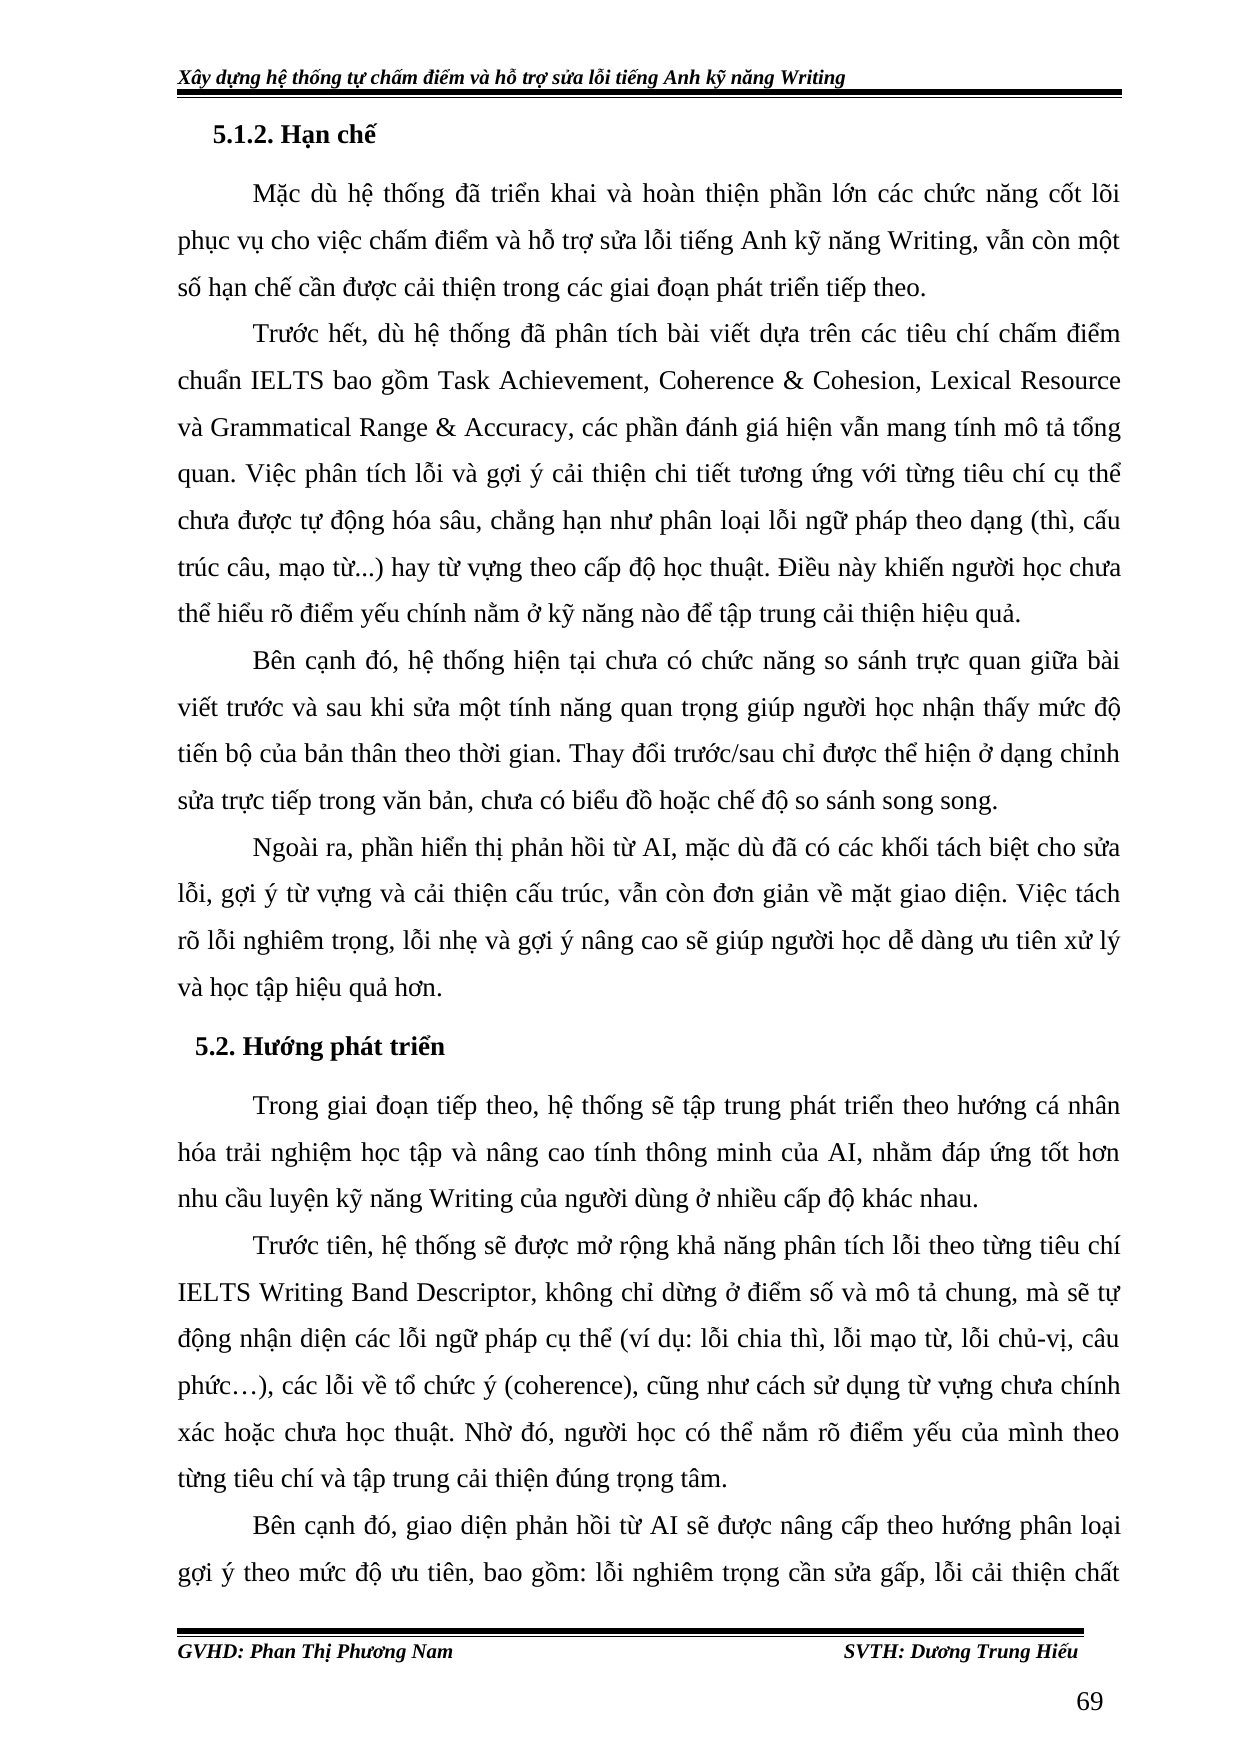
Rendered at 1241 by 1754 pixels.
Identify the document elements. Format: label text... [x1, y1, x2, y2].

text Trong giai đoạn tiếp theo, hệ thống sẽ tập trung phát triển theo hướng cá nhân hóa trải nghiệm học tập và nâng cao tính thông minh của AI, nhằm đáp ứng tốt hơn nhu cầu luyện kỹ năng Writing của người dùng ở nhiều cấp độ khác nhau. [177, 1089, 1122, 1213]
text Trước hết, dù hệ thống đã phân tích bài viết dựa trên các tiêu chí chấm điểm chuẩn IELTS bao gồm Task Achievement, Coherence & Cohesion, Lexical Resource và Grammatical Range & Accuracy, các phần đánh giá hiện vẫn mang tính mô tả tổng quan. Việc phân tích lỗi và gợi ý cải thiện chi tiết tương ứng với từng tiêu chí cụ thể chưa được tự động hóa sâu, chẳng hạn như phân loại lỗi ngữ pháp theo dạng (thì, cấu trúc câu, mạo từ...) hay từ vựng theo cấp độ học thuật. Điều này khiến người học chưa thể hiểu rõ điểm yếu chính nằm ở kỹ năng nào để tập trung cải thiện hiệu quả. [177, 317, 1122, 628]
text Bên cạnh đó, hệ thống hiện tại chưa có chức năng so sánh trực quan giữa bài viết trước và sau khi sửa một tính năng quan trọng giúp người học nhận thấy mức độ tiến bộ của bản thân theo thời gian. Thay đổi trước/sau chỉ được thể hiện ở dạng chỉnh sửa trực tiếp trong văn bản, chưa có biểu đồ hoặc chế độ so sánh song song. [177, 644, 1122, 815]
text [177, 1509, 1122, 1587]
text Trước tiên, hệ thống sẽ được mở rộng khả năng phân tích lỗi theo từng tiêu chí IELTS Writing Band Descriptor, không chỉ dừng ở điểm số và mô tả chung, mà sẽ tự động nhận diện các lỗi ngữ pháp cụ thể (ví dụ: lỗi chia thì, lỗi mạo từ, lỗi chủ-vị, câu phức…), các lỗi về tổ chức ý (coherence), cũng như cách sử dụng từ vựng chưa chính xác hoặc chưa học thuật. Nhờ đó, người học có thể nắm rõ điểm yếu của mình theo từng tiêu chí và tập trung cải thiện đúng trọng tâm. [177, 1229, 1122, 1493]
text Mặc dù hệ thống đã triển khai và hoàn thiện phần lớn các chức năng cốt lõi phục vụ cho việc chấm điểm và hỗ trợ sửa lỗi tiếng Anh kỹ năng Writing, vẫn còn một số hạn chế cần được cải thiện trong các giai đoạn phát triển tiếp theo. [177, 177, 1122, 302]
subtitle Hướng phát triển [195, 1030, 1122, 1061]
subtitle Hạn chế [213, 118, 1122, 149]
text Ngoài ra, phần hiển thị phản hồi từ AI, mặc dù đã có các khối tách biệt cho sửa lỗi, gợi ý từ vựng và cải thiện cấu trúc, vẫn còn đơn giản về mặt giao diện. Việc tách rõ lỗi nghiêm trọng, lỗi nhẹ và gợi ý nâng cao sẽ giúp người học dễ dàng ưu tiên xử lý và học tập hiệu quả hơn. [177, 831, 1122, 1002]
